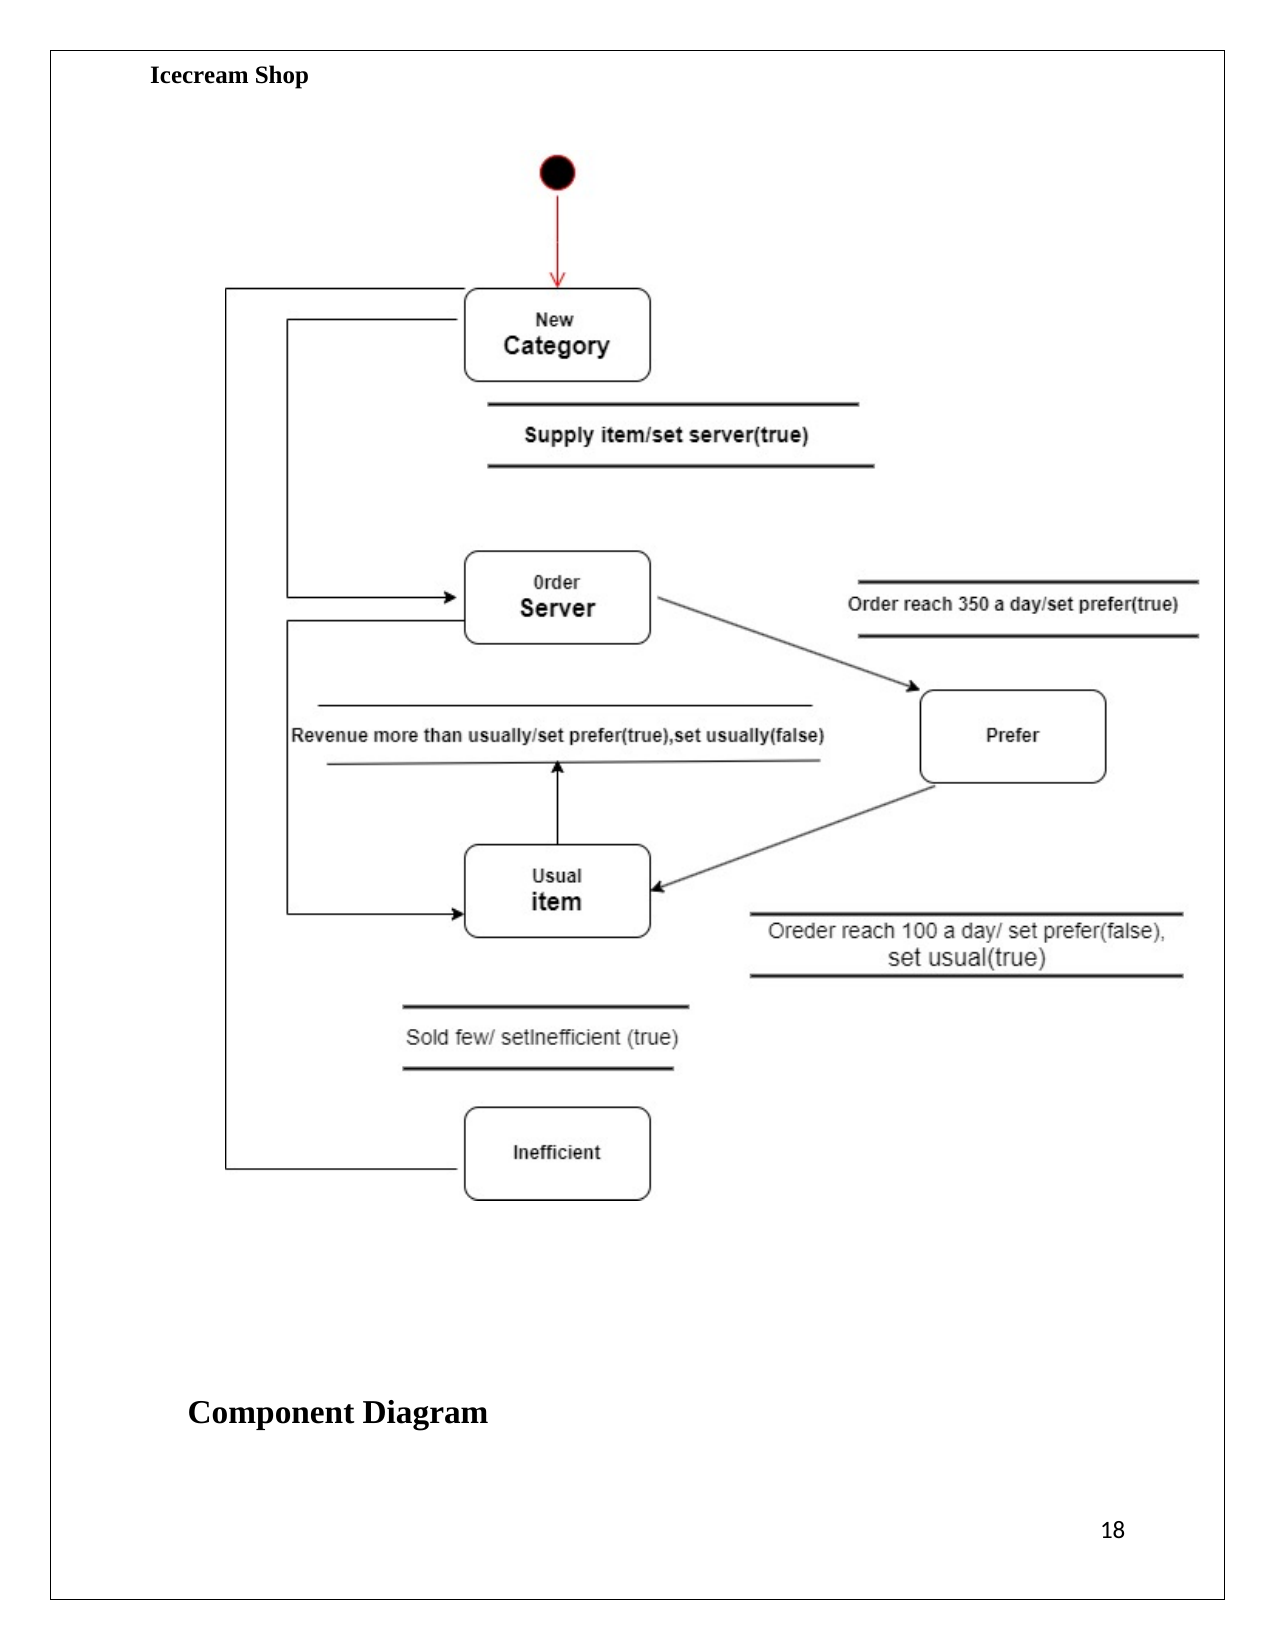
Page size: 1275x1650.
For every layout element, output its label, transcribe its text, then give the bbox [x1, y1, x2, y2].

picture [225, 150, 1200, 1201]
text Component Diagram [187, 1392, 1125, 1431]
